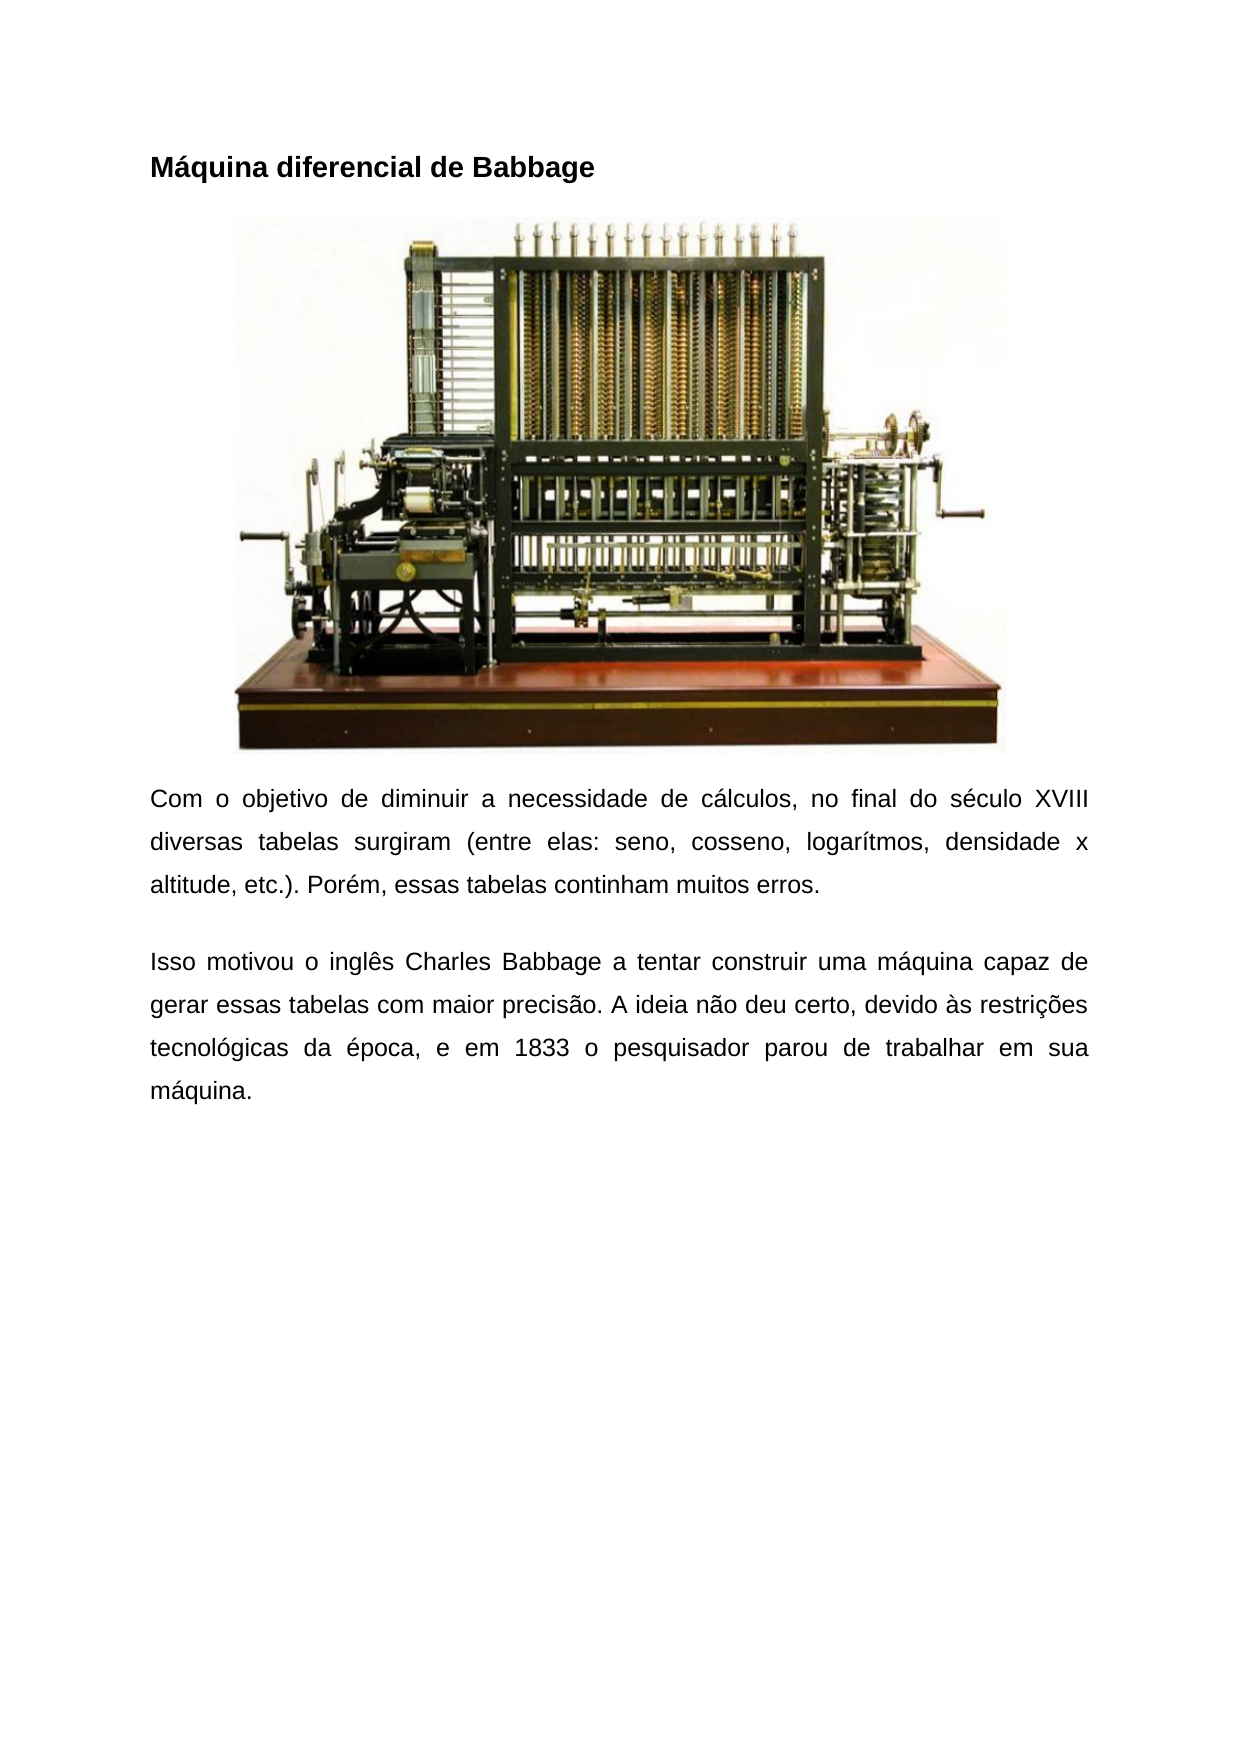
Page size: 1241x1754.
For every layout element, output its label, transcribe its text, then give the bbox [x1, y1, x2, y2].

text Com o objetivo de diminuir a necessidade de cálculos, no final do século XVIII diversas tabelas surgiram (entre elas: seno, cosseno, logarítmos, densidade x altitude, etc.). Porém, essas tabelas continham muitos erros. [150, 784, 1090, 899]
picture [233, 217, 1007, 754]
text Isso motivou o inglês Charles Babbage a tentar construir uma máquina capaz de gerar essas tabelas com maior precisão. A ideia não deu certo, devido às restrições tecnológicas da época, e em 1833 o pesquisador parou de trabalhar em sua máquina. [150, 947, 1090, 1105]
text Máquina diferencial de Babbage [150, 150, 1090, 183]
